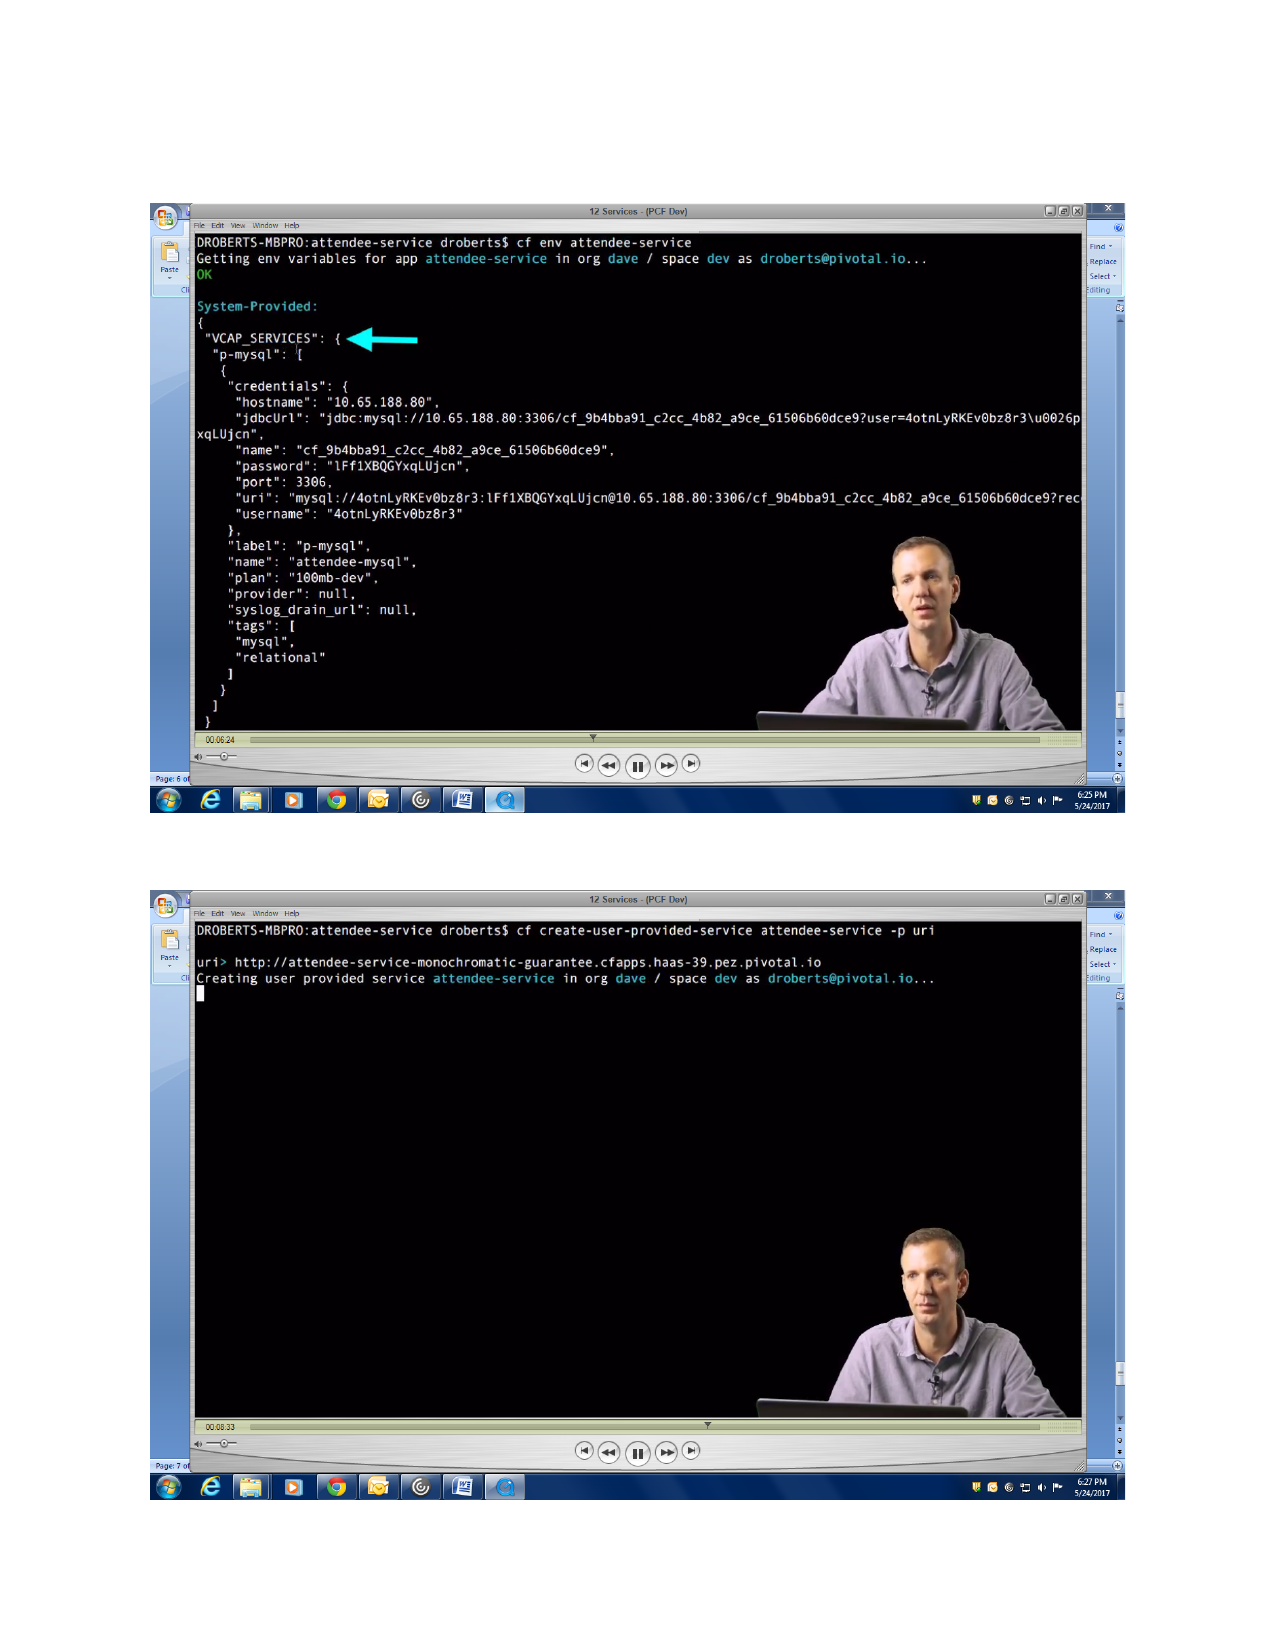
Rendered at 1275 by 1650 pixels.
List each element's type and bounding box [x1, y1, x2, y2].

picture [150, 203, 1125, 813]
picture [150, 890, 1125, 1500]
